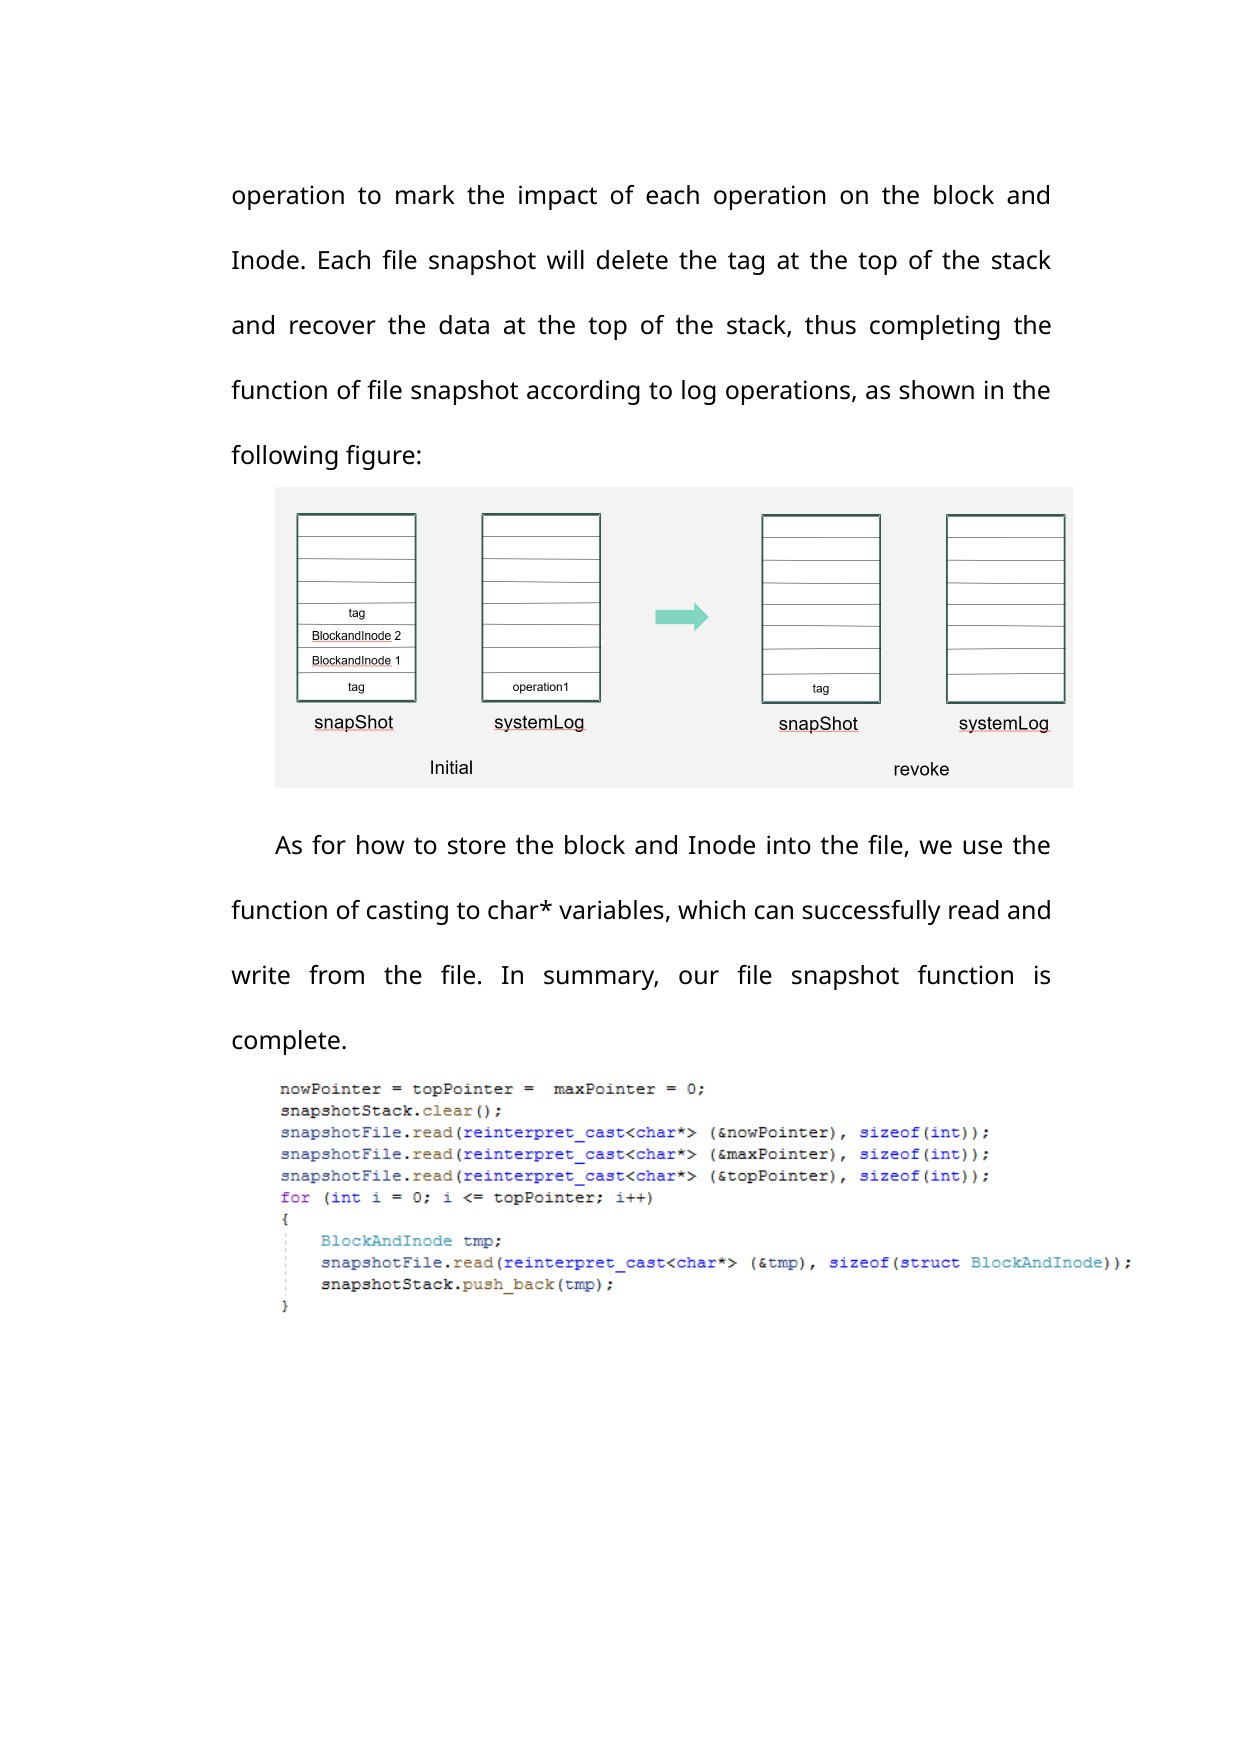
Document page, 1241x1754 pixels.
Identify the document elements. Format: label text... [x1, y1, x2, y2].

picture [275, 1072, 1141, 1325]
text As for how to store the block and Inode into the file, we use the function of casting to char* variables, which can successfully read and write from the file. In summary, our file snapshot function is complete. [231, 812, 1053, 1072]
picture [275, 487, 1074, 788]
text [231, 162, 1053, 487]
